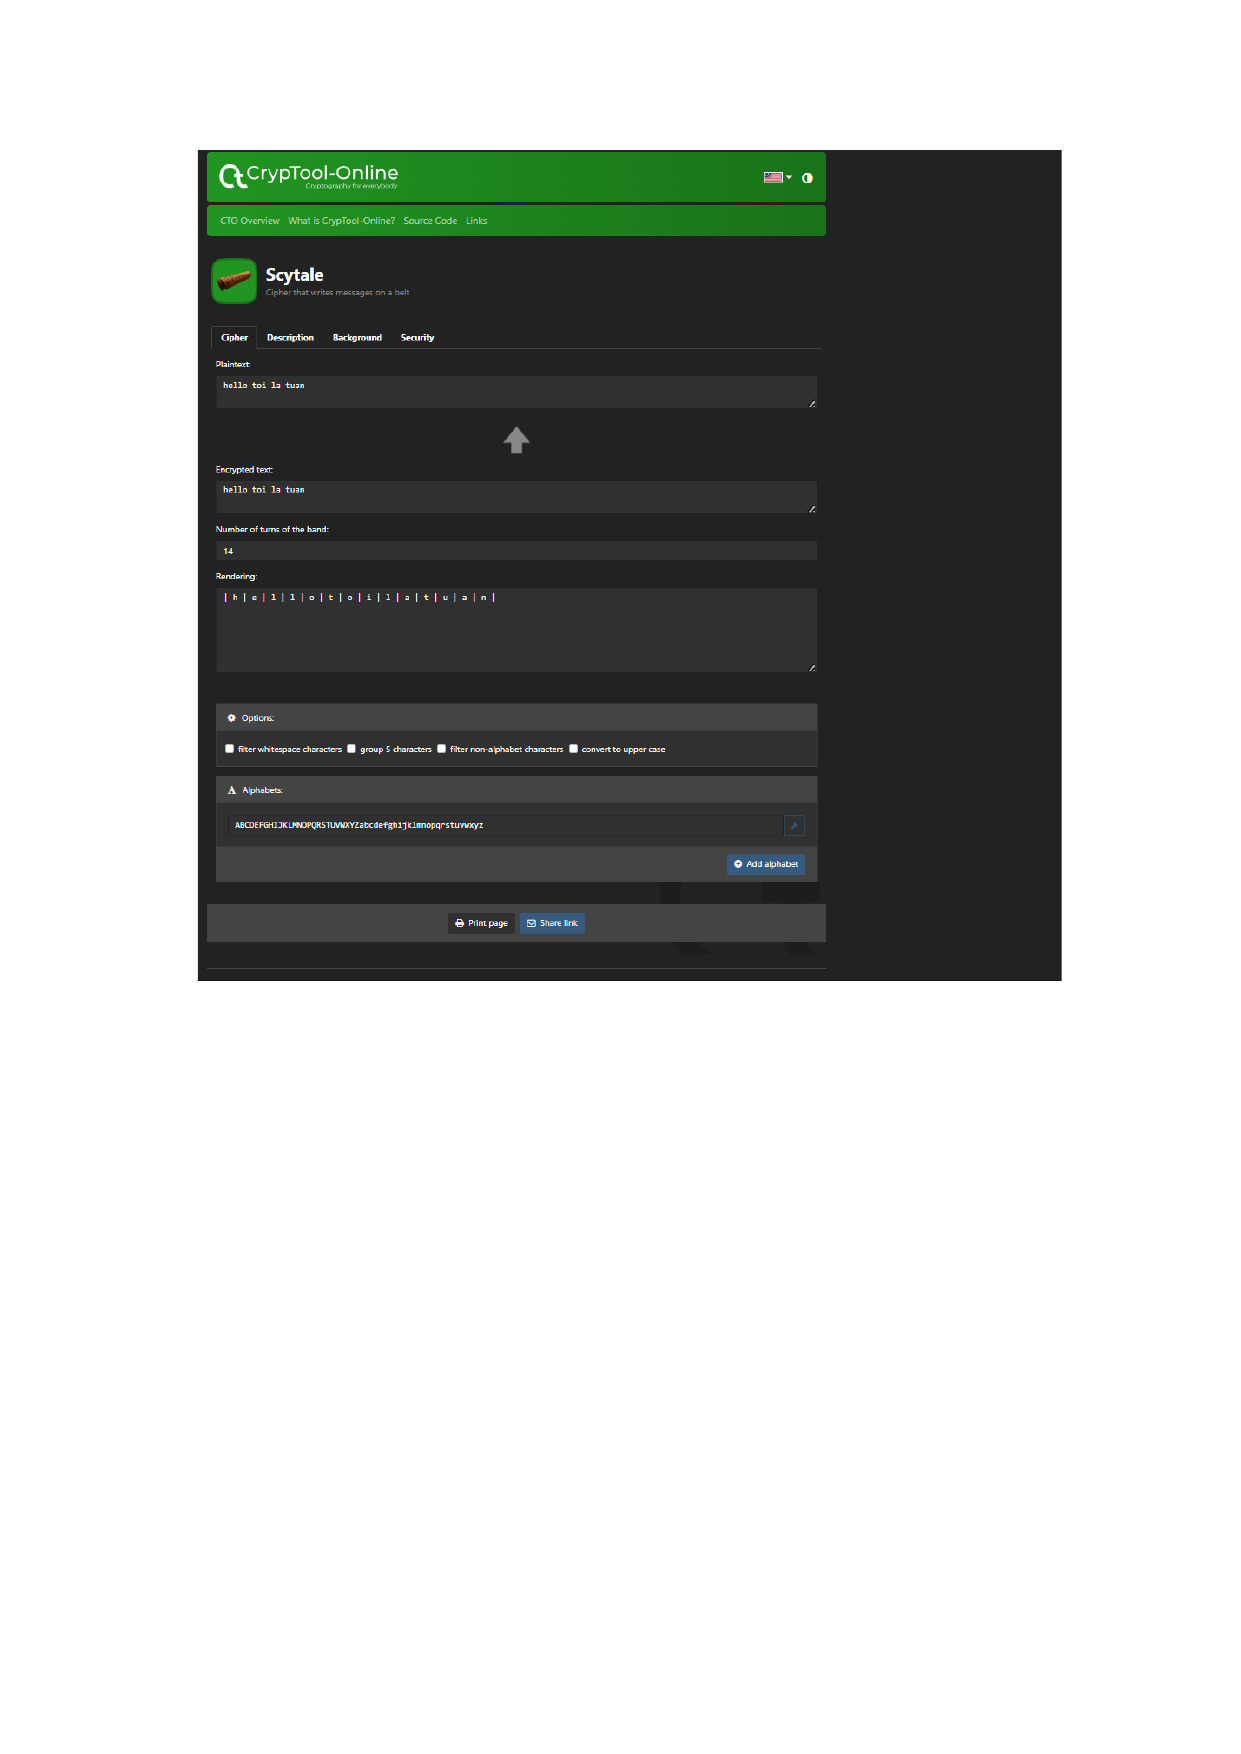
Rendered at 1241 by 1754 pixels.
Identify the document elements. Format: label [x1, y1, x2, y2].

picture [197, 150, 1062, 981]
